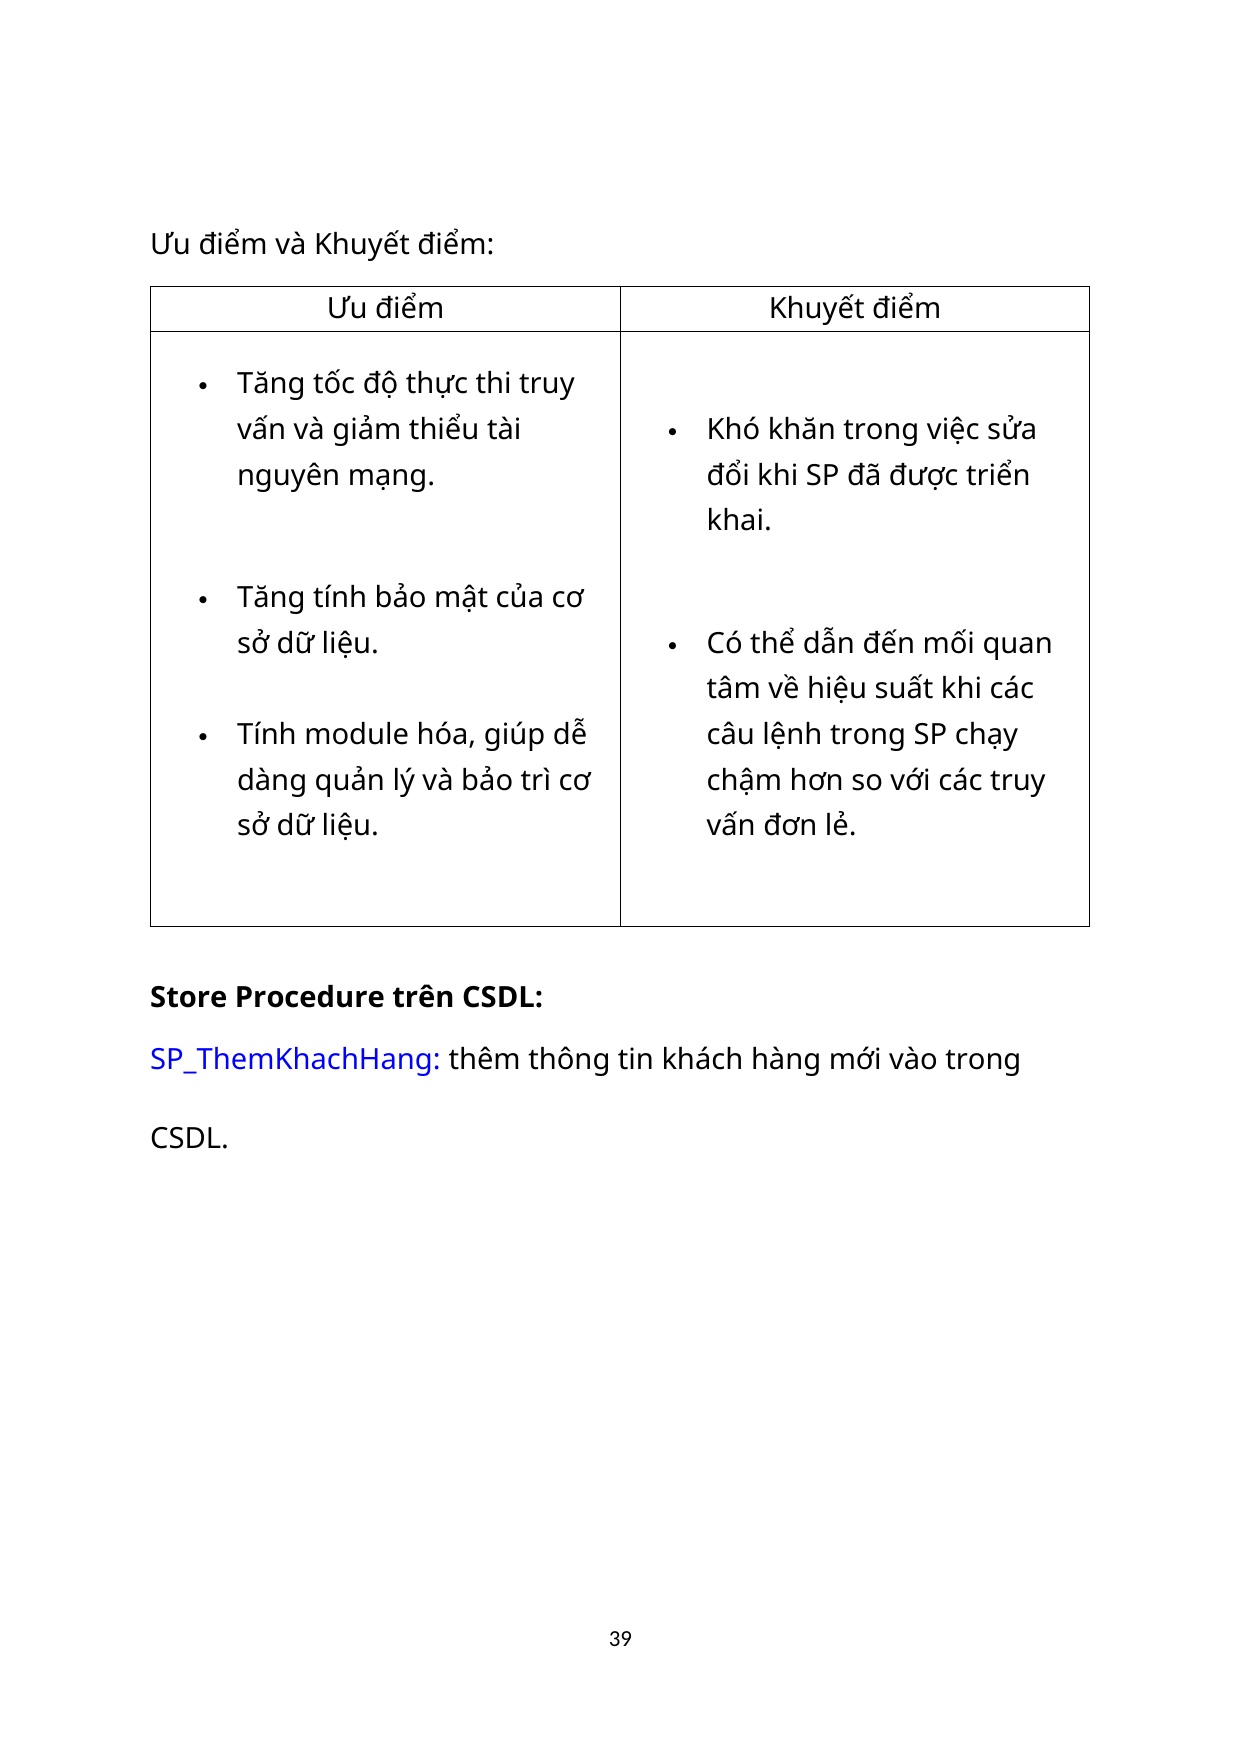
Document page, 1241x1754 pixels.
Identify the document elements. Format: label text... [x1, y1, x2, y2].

table_cell Khó khăn trong việc sửa đổi khi SP đã được triển khai. Có thể dẫn đến mối quan tâm về hiệu suất khi các câu lệnh trong SP chạy chậm hơn so với các truy vấn đơn lẻ. [621, 332, 1089, 926]
text SP_ThemKhachHang: thêm thông tin khách hàng mới vào trong CSDL. [150, 1038, 1090, 1157]
table_header Khuyết điểm [621, 287, 1089, 331]
table_cell Tăng tốc độ thực thi truy vấn và giảm thiểu tài nguyên mạng. Tăng tính bảo mật của cơ sở dữ liệu. Tính module hóa, giúp dễ dàng quản lý và bảo trì cơ sở dữ liệu. [151, 332, 620, 926]
text Ưu điểm và Khuyết điểm: [150, 224, 1090, 263]
table_header Ưu điểm [151, 287, 620, 331]
text Store Procedure trên CSDL: [150, 976, 1090, 1016]
